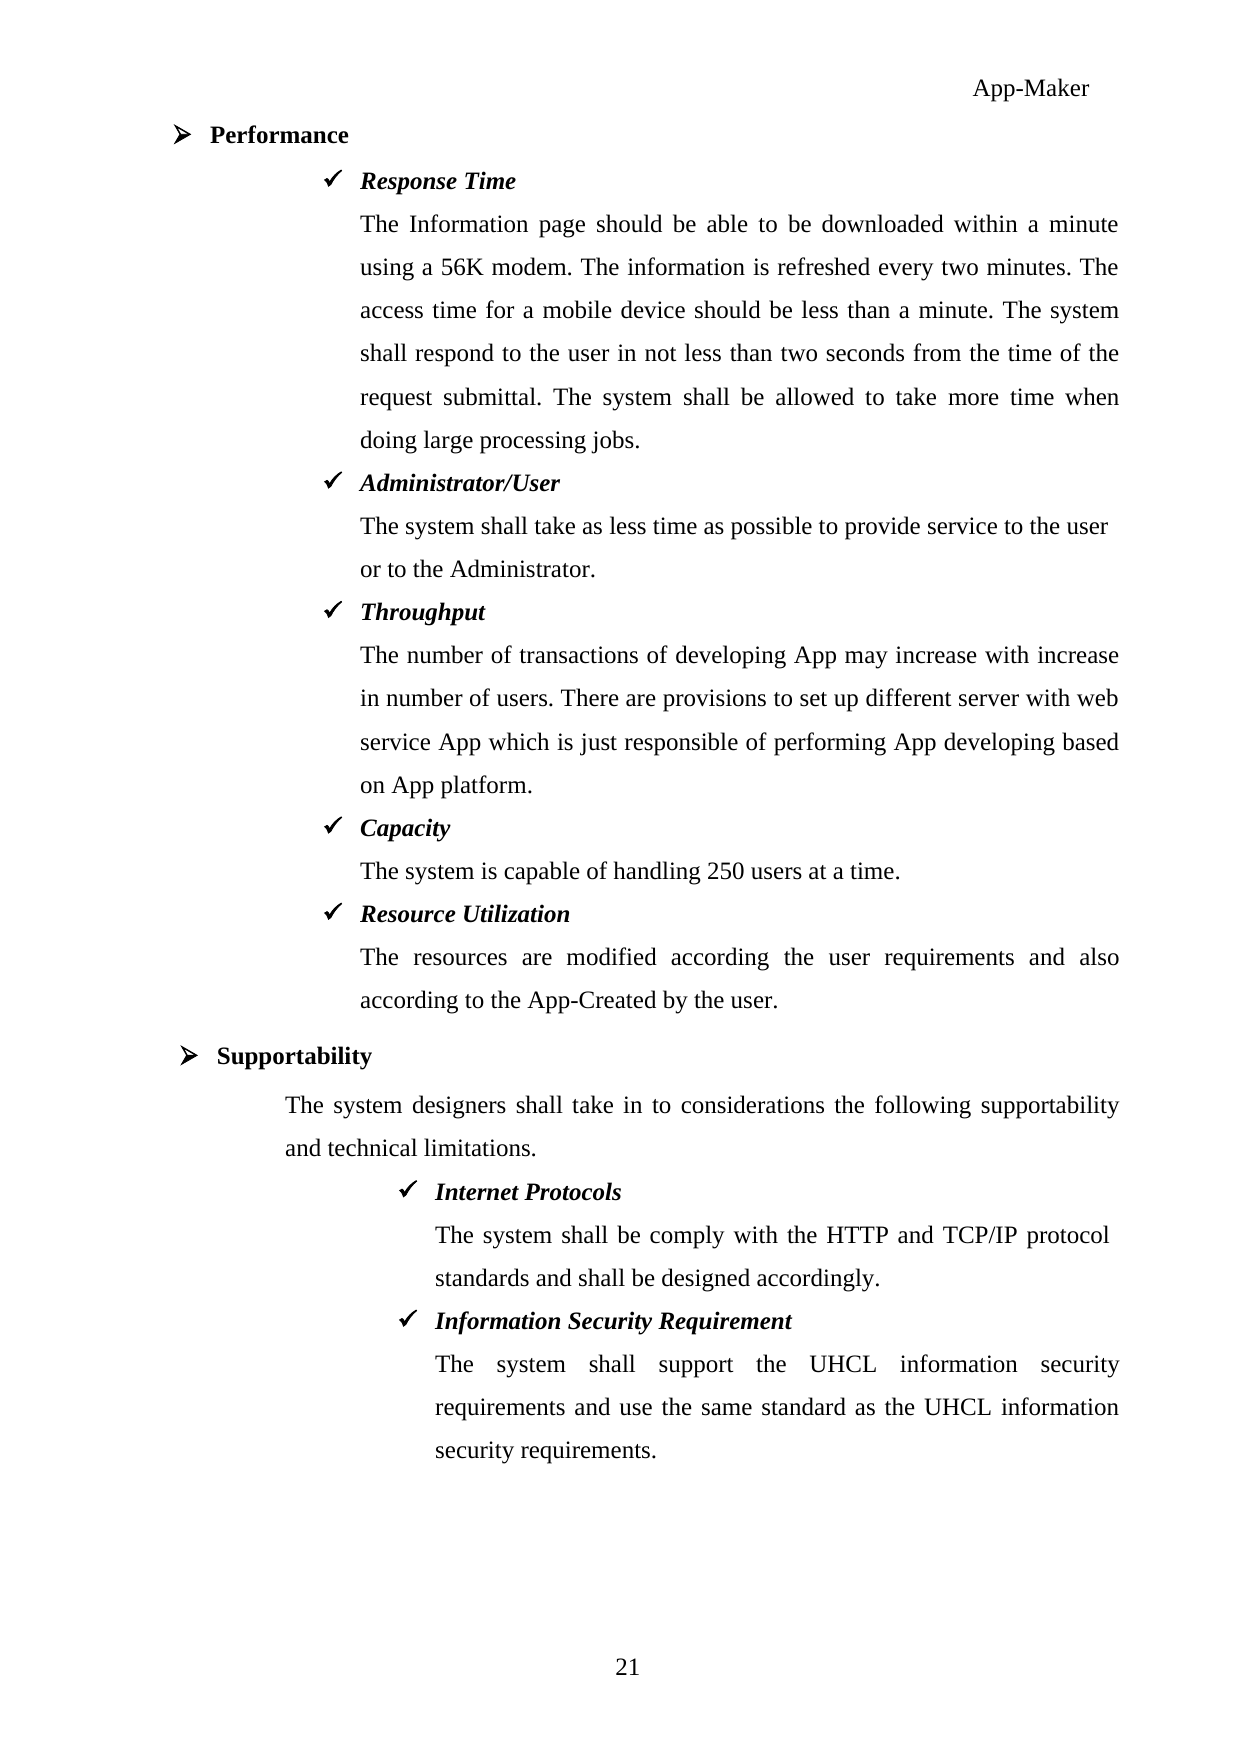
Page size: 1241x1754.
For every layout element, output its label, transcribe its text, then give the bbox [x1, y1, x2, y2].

text The number of transactions of developing App may increase with increase in number of users. There are provisions to set up different server with web service App which is just responsible of performing App developing based on App platform. [360, 640, 1120, 798]
text The system shall be comply with the HTTP and TCP/IP protocol standards and shall be designed accordingly. [360, 1220, 1120, 1292]
text or to the Administrator. [285, 554, 1120, 583]
list Performance [172, 120, 1120, 149]
subtitle Administrator/User [322, 468, 1120, 497]
text The system is capable of handling 250 users at a time. [285, 856, 1120, 885]
text The resources are modified according the user requirements and also according to the App-Created by the user. [360, 942, 1120, 1014]
text The system designers shall take in to considerations the following supportability and technical limitations. [285, 1090, 1120, 1162]
subtitle Information Security Requirement [397, 1306, 1120, 1335]
subtitle Resource Utilization [322, 899, 1120, 928]
text The Information page should be able to be downloaded within a minute using a 56K modem. The information is refreshed every two minutes. The access time for a mobile device should be less than a minute. The system shall respond to the user in not less than two seconds from the time of the request submittal. The system shall be allowed to take more time when doing large processing jobs. [360, 209, 1120, 453]
text The system shall support the UHCL information security requirements and use the same standard as the UHCL information security requirements. [435, 1349, 1120, 1464]
subtitle Supportability [179, 1041, 1120, 1070]
subtitle Internet Protocols [397, 1177, 1120, 1205]
subtitle Throughput [322, 597, 1120, 626]
text The system shall take as less time as possible to provide service to the user [285, 511, 1120, 540]
subtitle Capacity [322, 813, 1120, 842]
subtitle Response Time [322, 166, 1120, 195]
